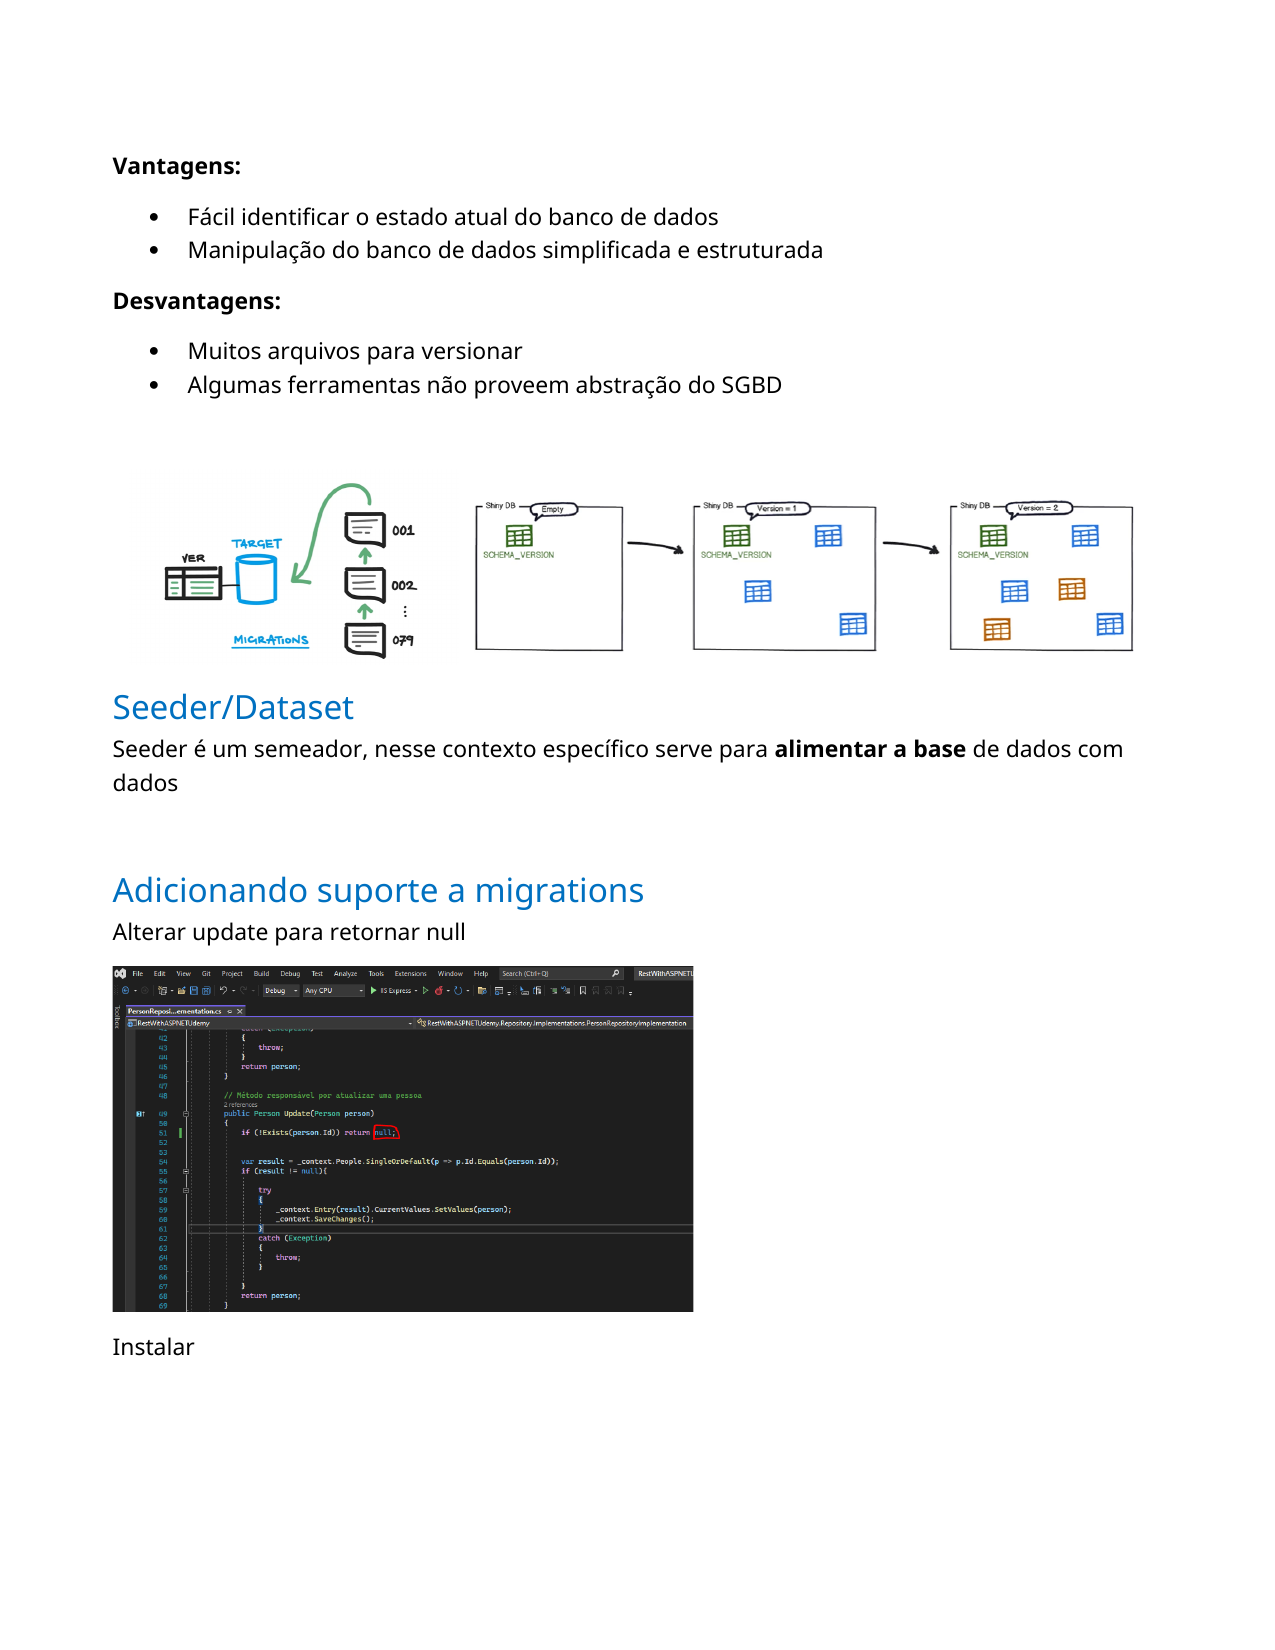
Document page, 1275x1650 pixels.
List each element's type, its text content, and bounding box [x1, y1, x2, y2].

text Instalar [112, 1331, 1162, 1362]
picture [128, 469, 1147, 665]
list Algumas ferramentas não proveem abstração do SGBD [150, 369, 1162, 400]
list Muitos arquivos para versionar [150, 335, 1162, 366]
subtitle Adicionando suporte a migrations [112, 867, 1162, 913]
text Seeder é um semeador, nesse contexto específico serve para alimentar a base de dados com dados [112, 733, 1162, 798]
subtitle Seeder/Dataset [112, 684, 1162, 729]
list Fácil identificar o estado atual do banco de dados [150, 200, 1162, 232]
text Alterar update para retornar null [112, 916, 1162, 947]
picture [112, 966, 694, 1312]
list Manipulação do banco de dados simplificada e estruturada [150, 234, 1162, 265]
text Vantagens: [112, 150, 1162, 181]
text Desvantagens: [112, 284, 1162, 316]
